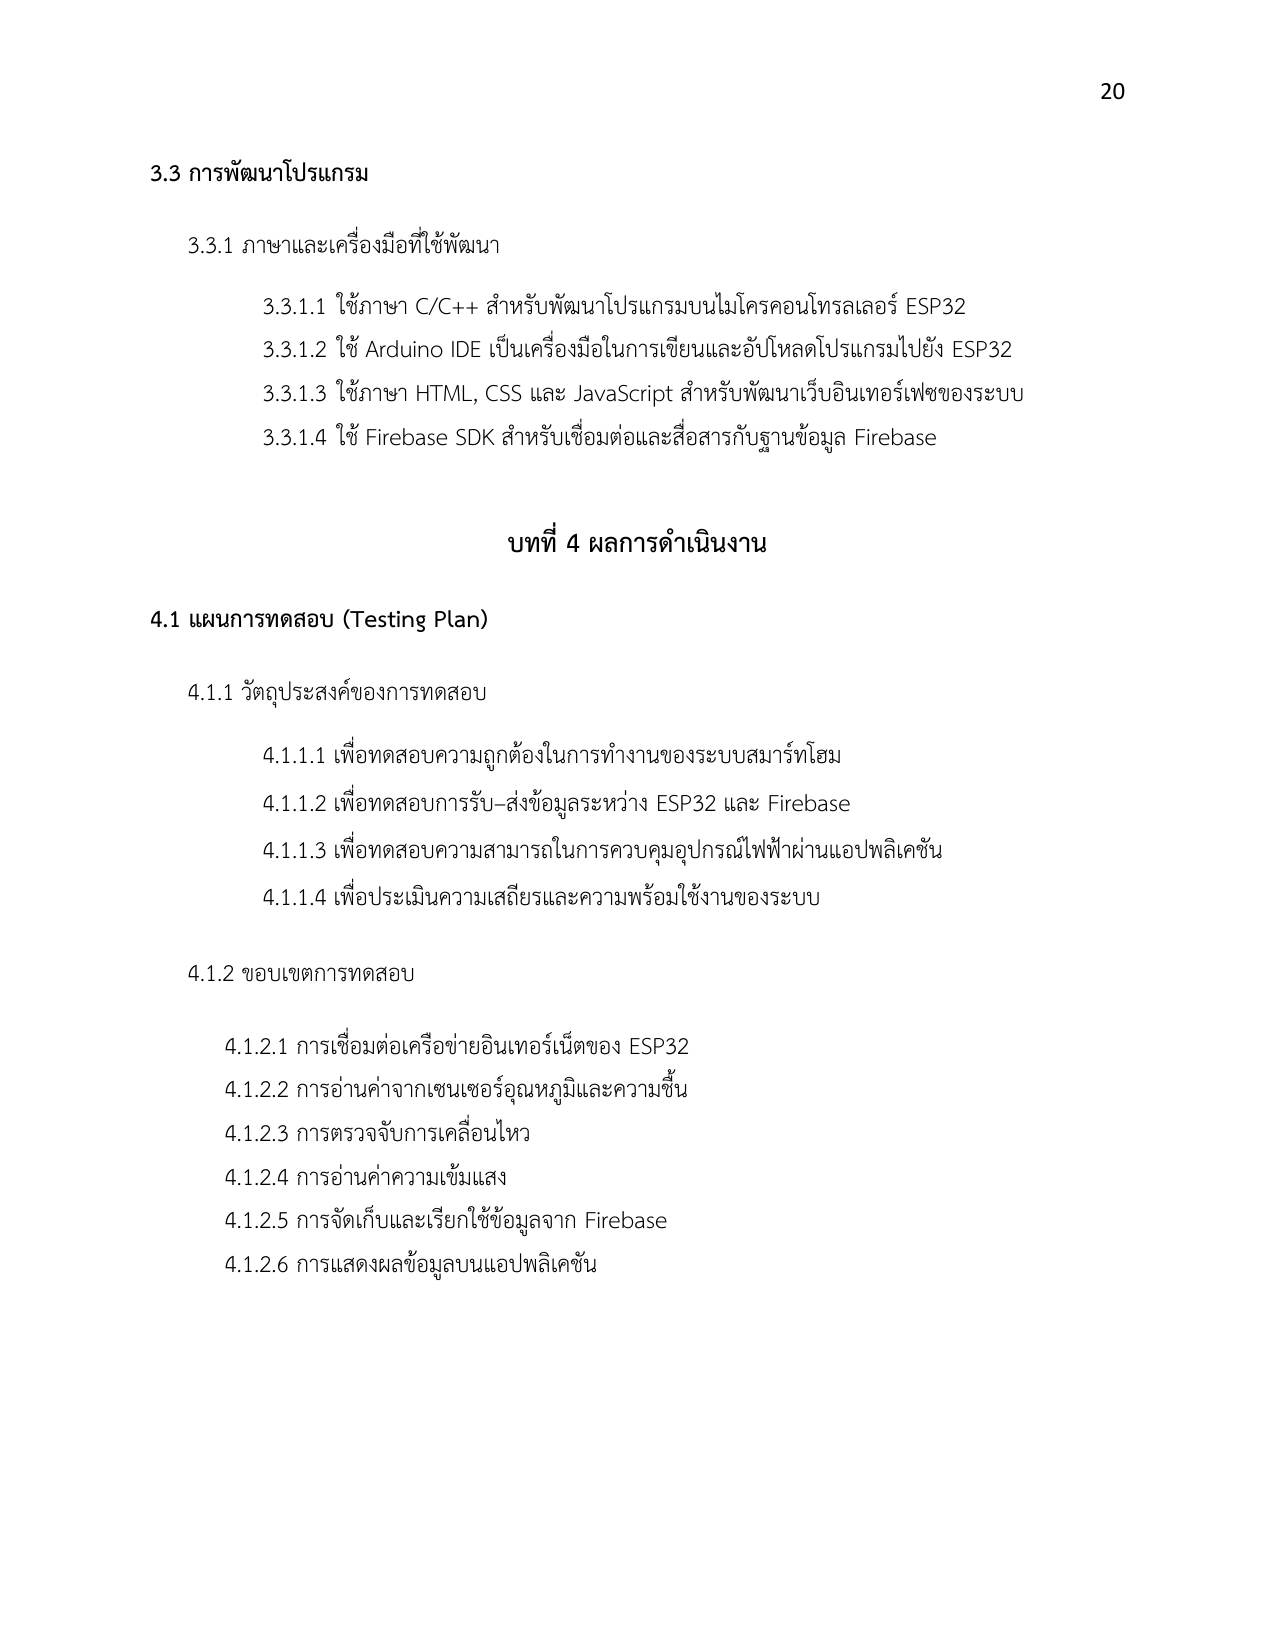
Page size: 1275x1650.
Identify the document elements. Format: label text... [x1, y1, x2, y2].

text 4.1.1.4เพื่อประเมินความเสถียรและความพร้อมใช้งานของระบบ [262, 877, 1125, 921]
text 4.1.2.3 การตรวจจับการเคลื่อนไหว [187, 1113, 1125, 1157]
text 4.1.1.3เพื่อทดสอบความสามารถในการควบคุมอุปกรณ์ไฟฟ้าผ่านแอปพลิเคชัน [262, 830, 1125, 873]
list ใช้ภาษา HTML, CSS และ JavaScript สำหรับพัฒนาเว็บอินเทอร์เฟซของระบบ [262, 373, 1125, 417]
text 4.1.2.6 การแสดงผลข้อมูลบนแอปพลิเคชัน [187, 1244, 1125, 1288]
text 4.1.1.2เพื่อทดสอบการรับ–ส่งข้อมูลระหว่าง ESP32 และ Firebase [262, 783, 1125, 826]
list ใช้ Arduino IDE เป็นเครื่องมือในการเขียนและอัปโหลดโปรแกรมไปยัง ESP32 [262, 329, 1125, 373]
text 4.1.2 ขอบเขตการทดสอบ [187, 953, 1125, 997]
text 4.1.2.1 การเชื่อมต่อเครือข่ายอินเทอร์เน็ตของ ESP32 [187, 1026, 1125, 1069]
text 4.1.1.1เพื่อทดสอบความถูกต้องในการทำงานของระบบสมาร์ทโฮม [262, 736, 1125, 779]
text 3.3.1 ภาษาและเครื่องมือที่ใช้พัฒนา [150, 226, 1125, 269]
text 4.1.1วัตถุประสงค์ของการทดสอบ [150, 672, 1125, 716]
list ใช้ Firebase SDK สำหรับเชื่อมต่อและสื่อสารกับฐานข้อมูล Firebase [262, 417, 1125, 460]
text 4.1.2.5 การจัดเก็บและเรียกใช้ข้อมูลจาก Firebase [187, 1201, 1125, 1244]
text 4.1.2.2 การอ่านค่าจากเซนเซอร์อุณหภูมิและความชื้น [187, 1069, 1125, 1113]
text 4.1.2.4 การอ่านค่าความเข้มแสง [187, 1157, 1125, 1201]
text 3.3 การพัฒนาโปรแกรม [150, 153, 1125, 196]
text บทที่ 4 ผลการดำเนินงาน [150, 521, 1125, 570]
list ใช้ภาษา C/C++ สำหรับพัฒนาโปรแกรมบนไมโครคอนโทรลเลอร์ ESP32 [262, 286, 1125, 329]
text 4.1 แผนการทดสอบ (Testing Plan) [150, 599, 1125, 643]
